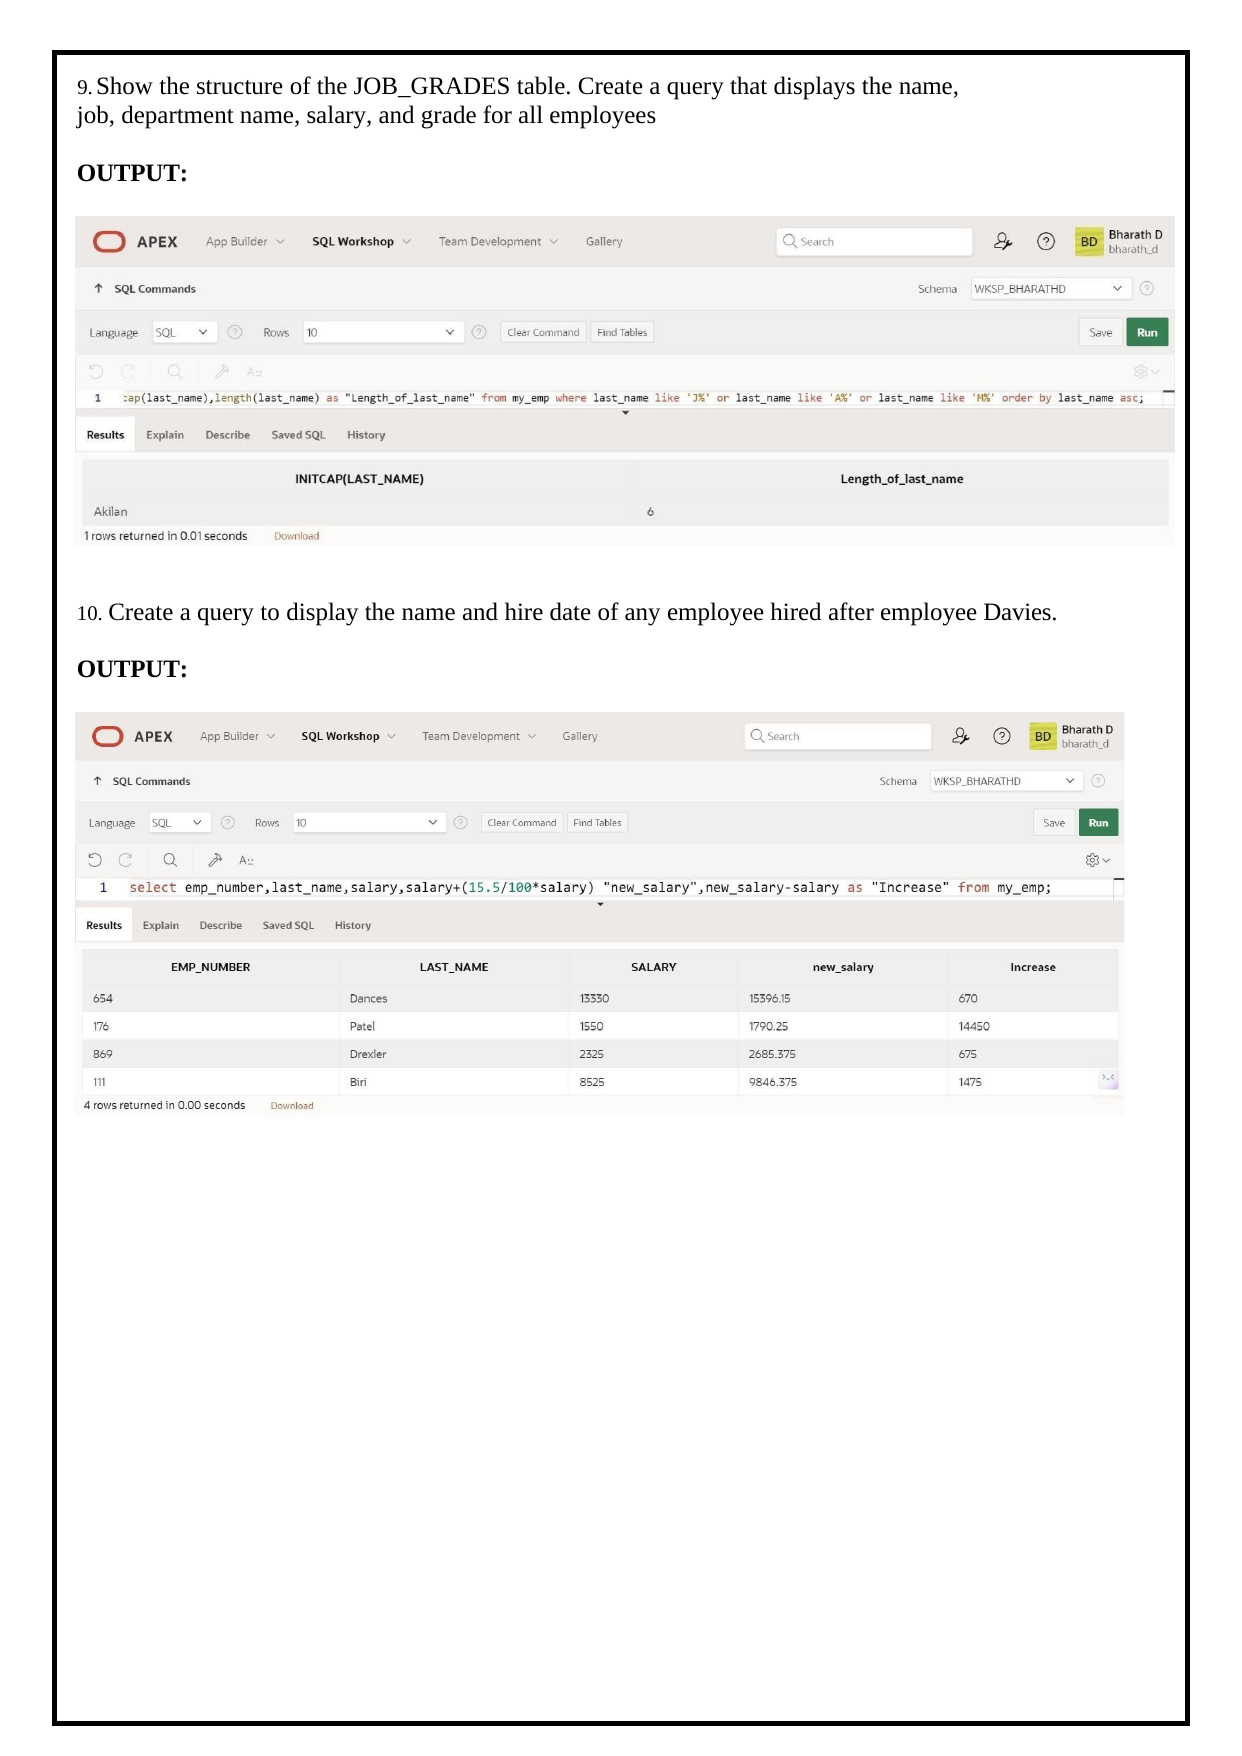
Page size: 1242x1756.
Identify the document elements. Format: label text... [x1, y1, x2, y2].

subtitle OUTPUT: [77, 158, 1185, 187]
list Create a query to display the name and hire date of any employee hired after employee Davies. [77, 597, 1185, 625]
picture [75, 712, 1125, 1116]
subtitle OUTPUT: [77, 654, 1185, 683]
picture [75, 216, 1175, 546]
list Show the structure of the JOB_GRADES table. Create a query that displays the name, job, department name, salary, and grade for all employees [77, 72, 996, 129]
